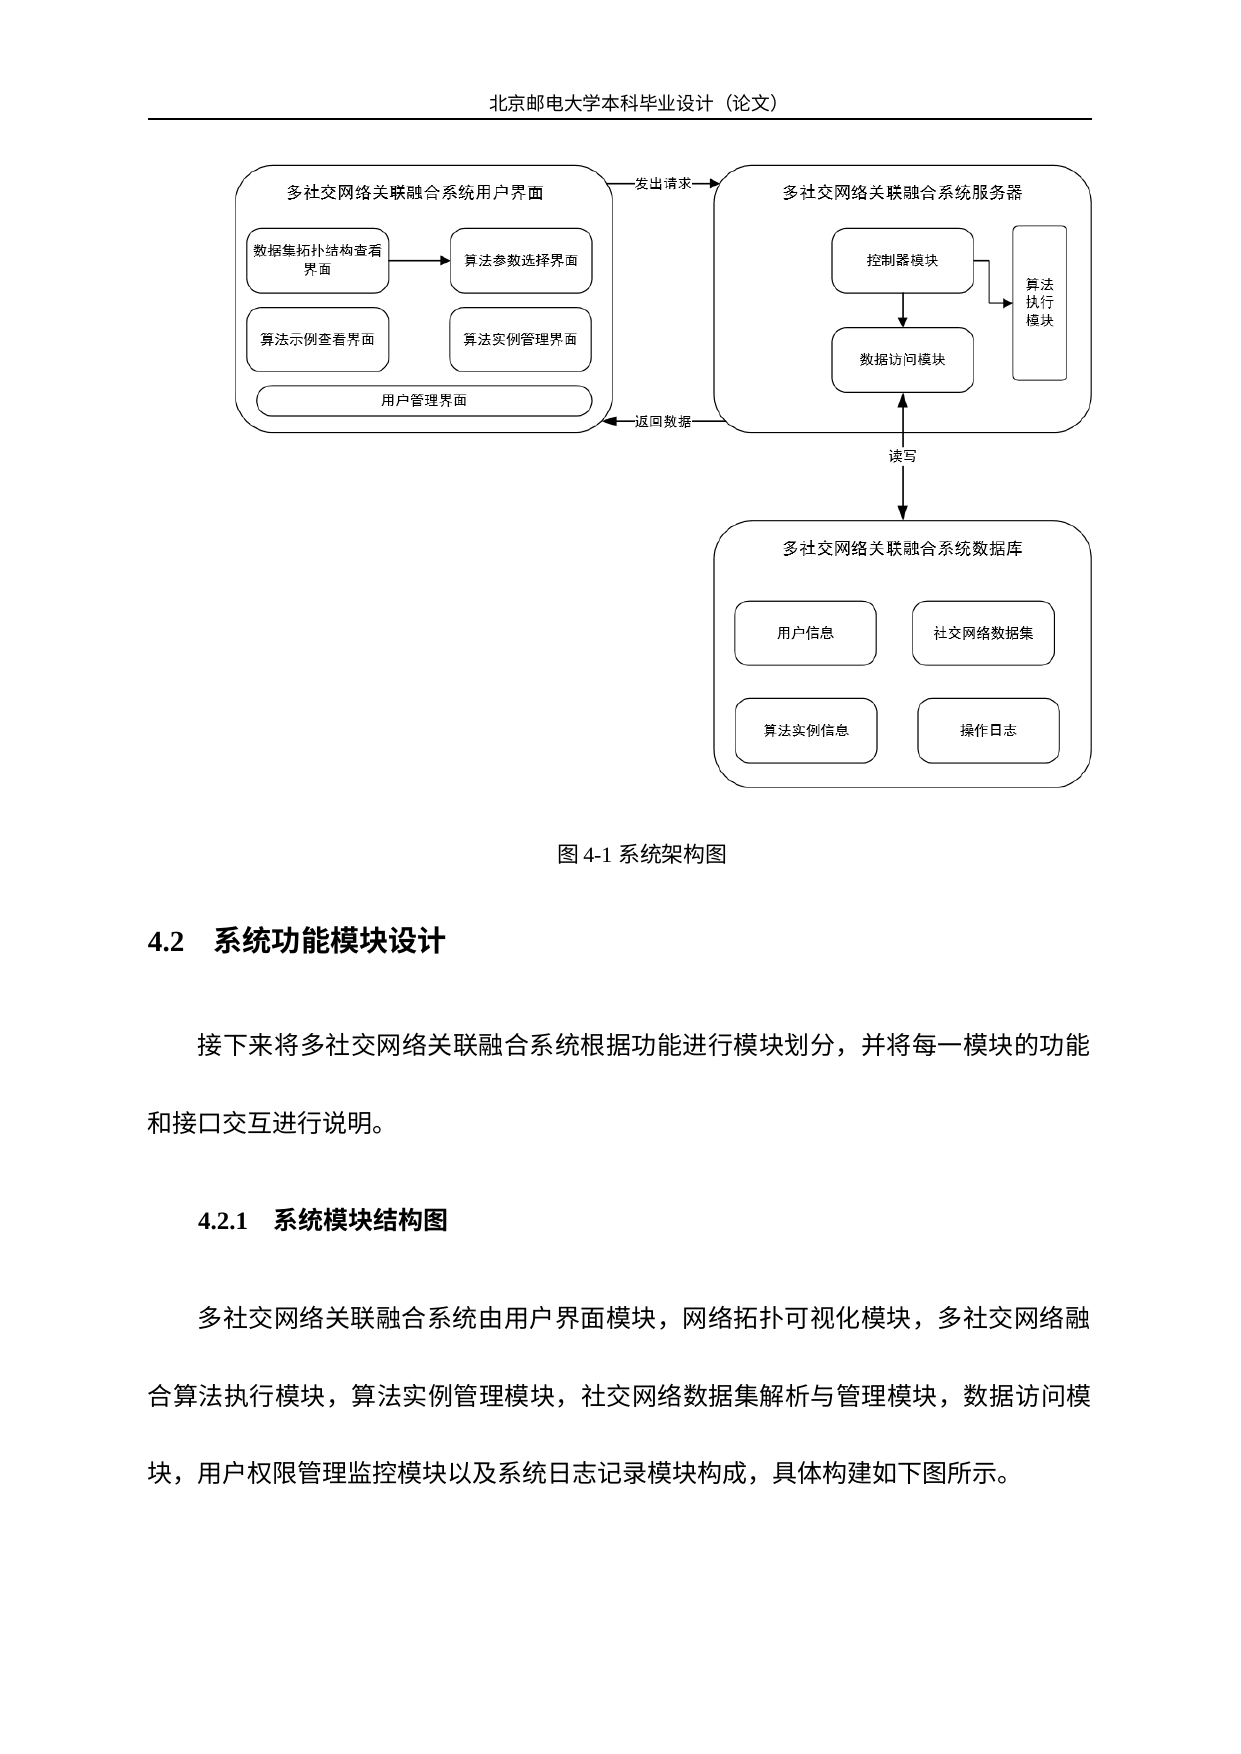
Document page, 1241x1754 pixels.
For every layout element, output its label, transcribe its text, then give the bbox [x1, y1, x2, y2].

text 多社交网络关联融合系统由用户界面模块，网络拓扑可视化模块，多社交网络融合算法执行模块，算法实例管理模块，社交网络数据集解析与管理模块，数据访问模块，用户权限管理监控模块以及系统日志记录模块构成，具体构建如下图所示。 [148, 1284, 1092, 1504]
text 图4-1 系统架构图 [148, 837, 1092, 869]
text 接下来将多社交网络关联融合系统根据功能进行模块划分，并将每一模块的功能和接口交互进行说明。 [148, 1011, 1092, 1154]
text 4.2 系统功能模块设计 [148, 907, 1092, 972]
text 4.2.1 系统模块结构图 [148, 1186, 1092, 1251]
picture [197, 148, 1143, 811]
